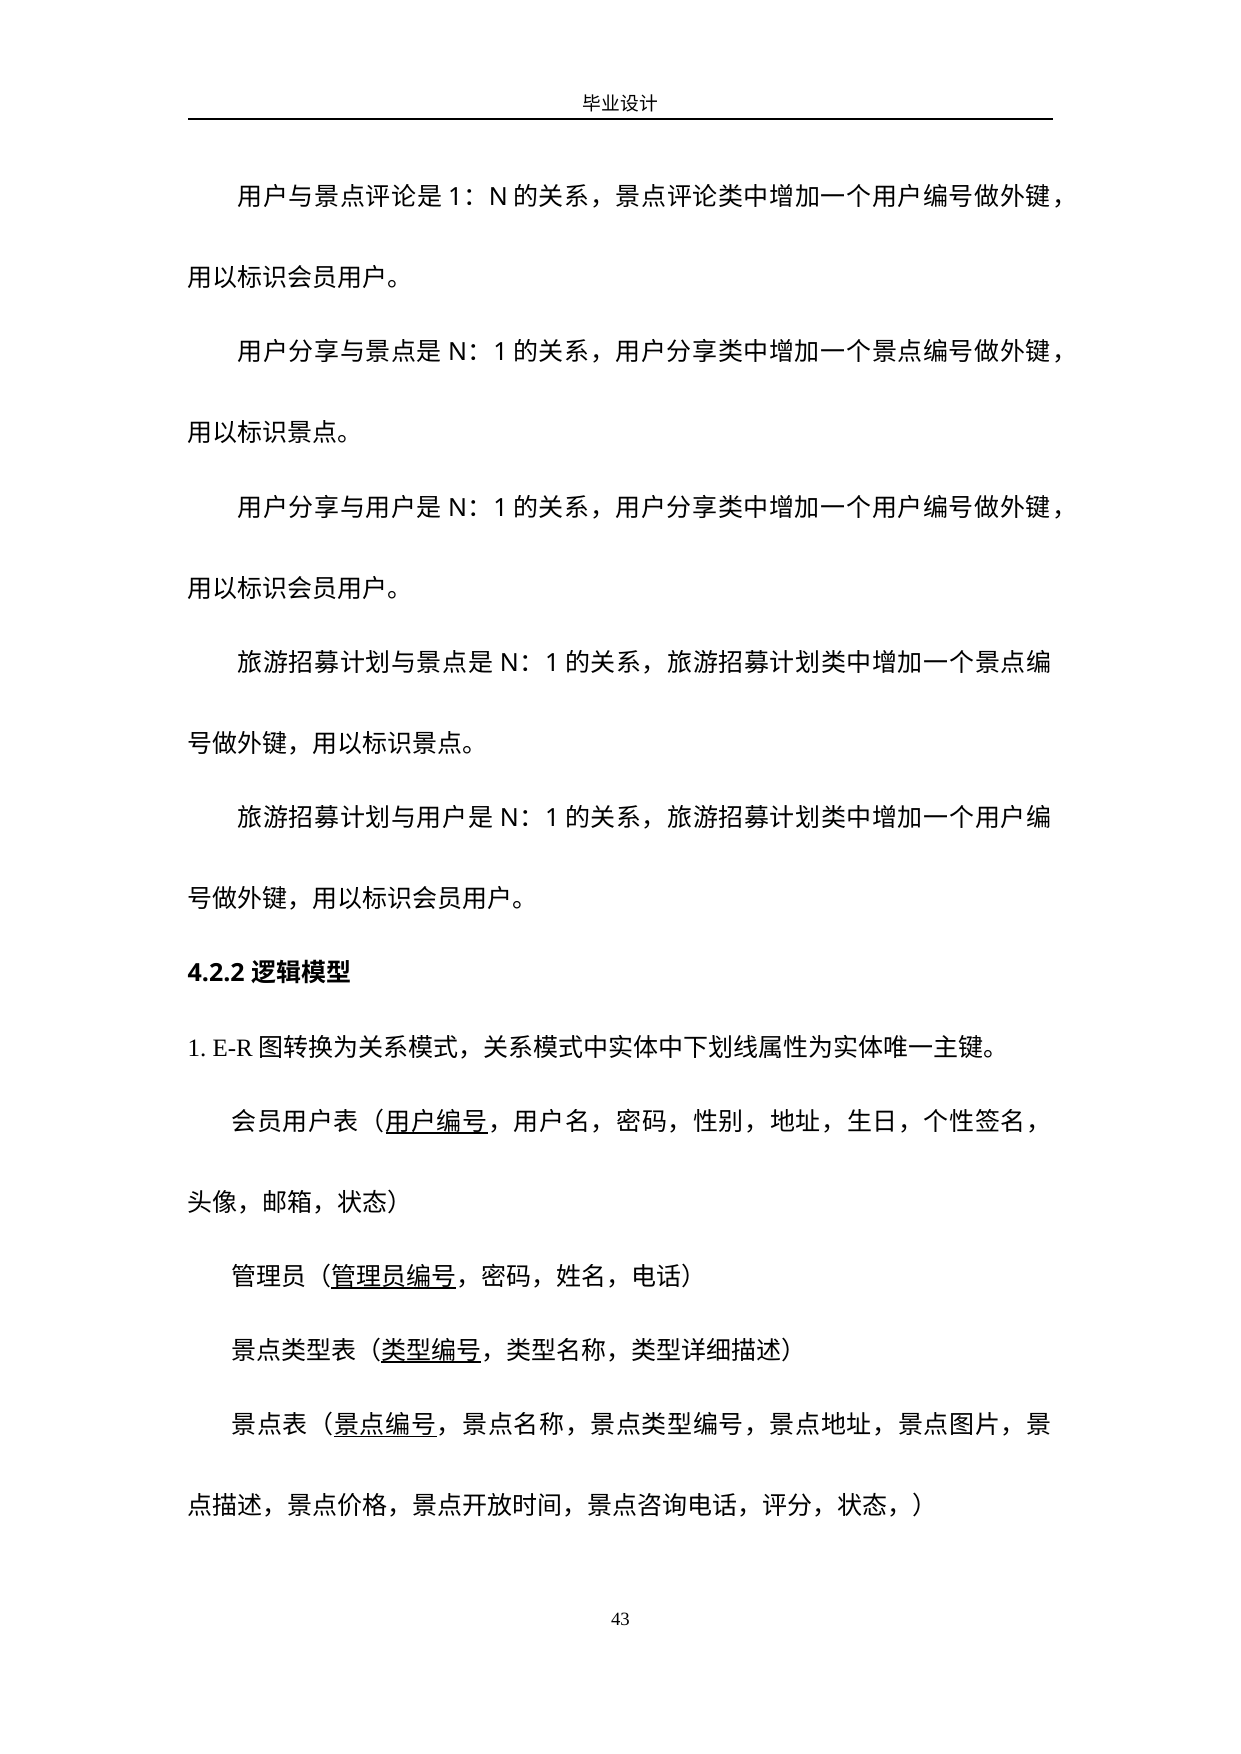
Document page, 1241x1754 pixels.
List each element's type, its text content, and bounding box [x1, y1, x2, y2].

text 景点表（景点编号，景点名称，景点类型编号，景点地址，景点图片，景点描述，景点价格，景点开放时间，景点咨询电话，评分，状态，） [187, 1390, 1053, 1536]
text 管理员（管理员编号，密码，姓名，电话） [187, 1242, 1053, 1307]
text 旅游招募计划与用户是N：1的关系，旅游招募计划类中增加一个用户编号做外键，用以标识会员用户。 [187, 783, 1053, 929]
text 用户分享与景点是N：1的关系，用户分享类中增加一个景点编号做外键，用以标识景点。 [187, 317, 1053, 463]
text 用户分享与用户是N：1的关系，用户分享类中增加一个用户编号做外键，用以标识会员用户。 [187, 473, 1053, 619]
text 1. E-R图转换为关系模式，关系模式中实体中下划线属性为实体唯一主键。 [187, 1013, 1053, 1078]
text 用户与景点评论是1：N的关系，景点评论类中增加一个用户编号做外键，用以标识会员用户。 [187, 162, 1053, 308]
text 景点类型表（类型编号，类型名称，类型详细描述） [187, 1316, 1053, 1381]
text 旅游招募计划与景点是N：1的关系，旅游招募计划类中增加一个景点编号做外键，用以标识景点。 [187, 628, 1053, 774]
subtitle 4.2.2 逻辑模型 [187, 938, 1053, 1003]
text 会员用户表（用户编号，用户名，密码，性别，地址，生日，个性签名，头像，邮箱，状态） [187, 1087, 1053, 1233]
